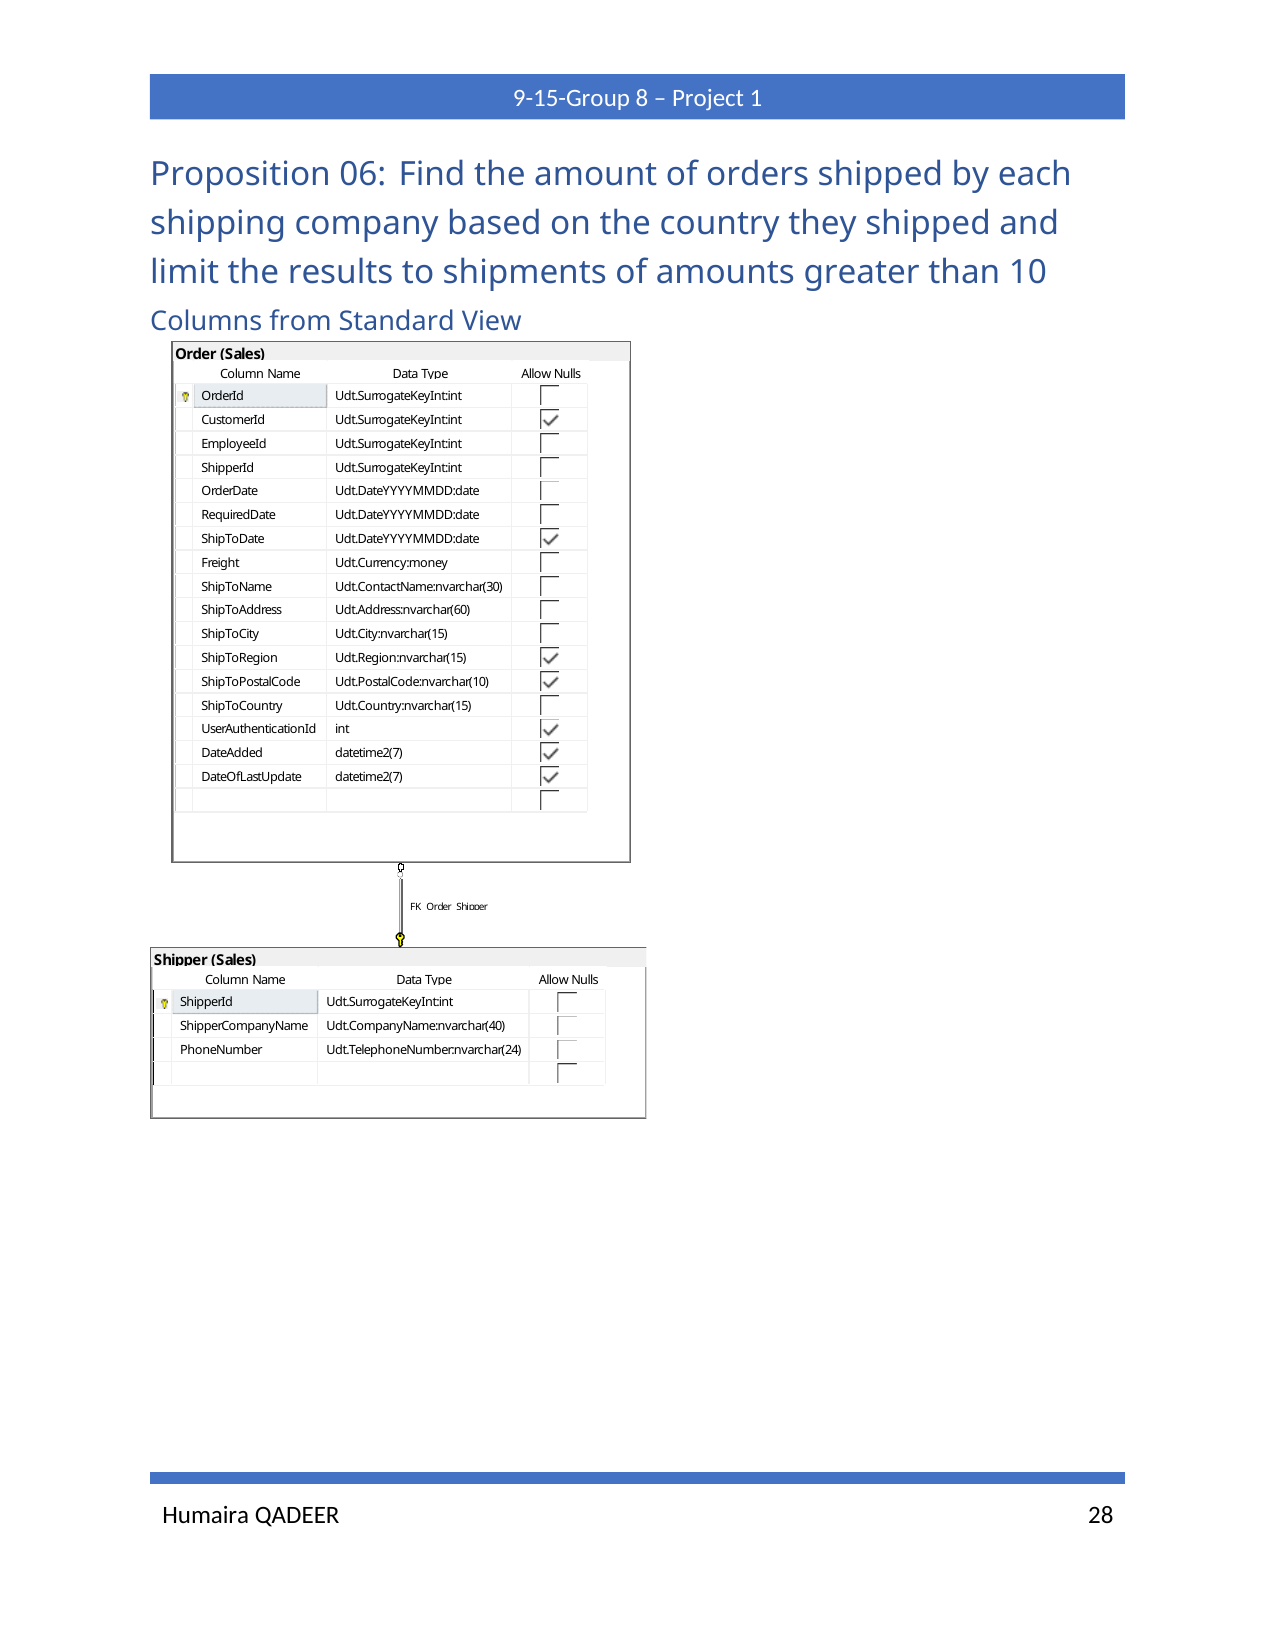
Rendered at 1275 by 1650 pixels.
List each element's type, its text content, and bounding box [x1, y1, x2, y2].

subtitle Columns from Standard View [150, 301, 1125, 338]
subtitle Proposition 06: Find the amount of orders shipped by each shipping company based on the country they shipped and limit the results to shipments of amounts greater than 10 [150, 150, 1125, 293]
